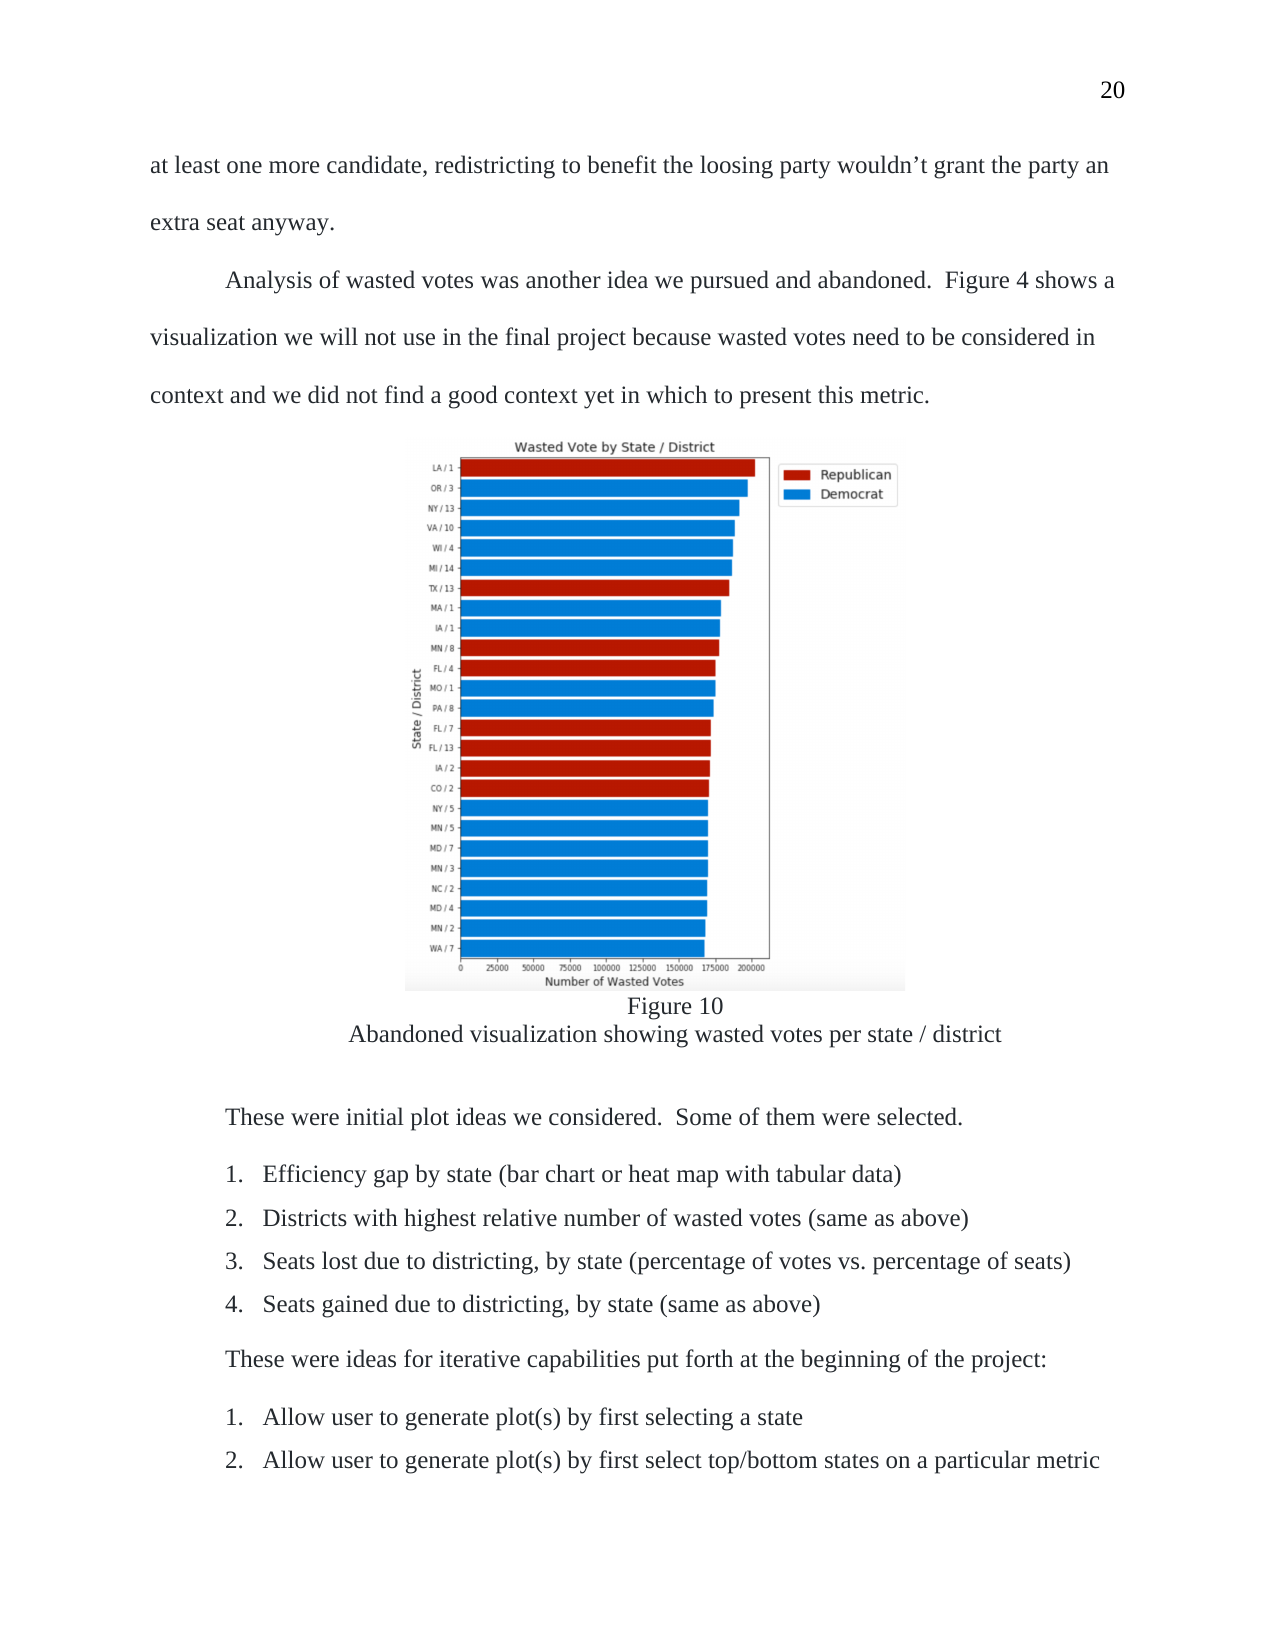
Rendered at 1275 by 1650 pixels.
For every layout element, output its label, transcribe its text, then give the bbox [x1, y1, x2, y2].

list Seats gained due to districting, by state (same as above) [225, 1289, 1125, 1318]
text These were initial plot ideas we considered. Some of them were selected. [150, 1102, 1125, 1131]
list Efficiency gap by state (bar chart or heat map with tabular data) [225, 1159, 1125, 1188]
text Analysis of wasted votes was another idea we pursued and abandoned. Figure 4 shows a visualization we will not use in the final project because wasted votes need to be considered in context and we did not find a good context yet in which to present this metric. [150, 265, 1125, 409]
text Figure 10 [150, 991, 1125, 1019]
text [150, 150, 1125, 236]
list Allow user to generate plot(s) by first selecting a state [225, 1402, 1125, 1431]
text Abandoned visualization showing wasted votes per state / district [150, 1019, 1125, 1048]
list Seats lost due to districting, by state (percentage of votes vs. percentage of seats) [225, 1246, 1125, 1274]
list Districts with highest relative number of wasted votes (same as above) [225, 1203, 1125, 1231]
text These were ideas for iterative capabilities put forth at the beginning of the project: [150, 1344, 1125, 1373]
picture [405, 437, 905, 991]
list Allow user to generate plot(s) by first select top/bottom states on a particular metric [225, 1445, 1125, 1474]
